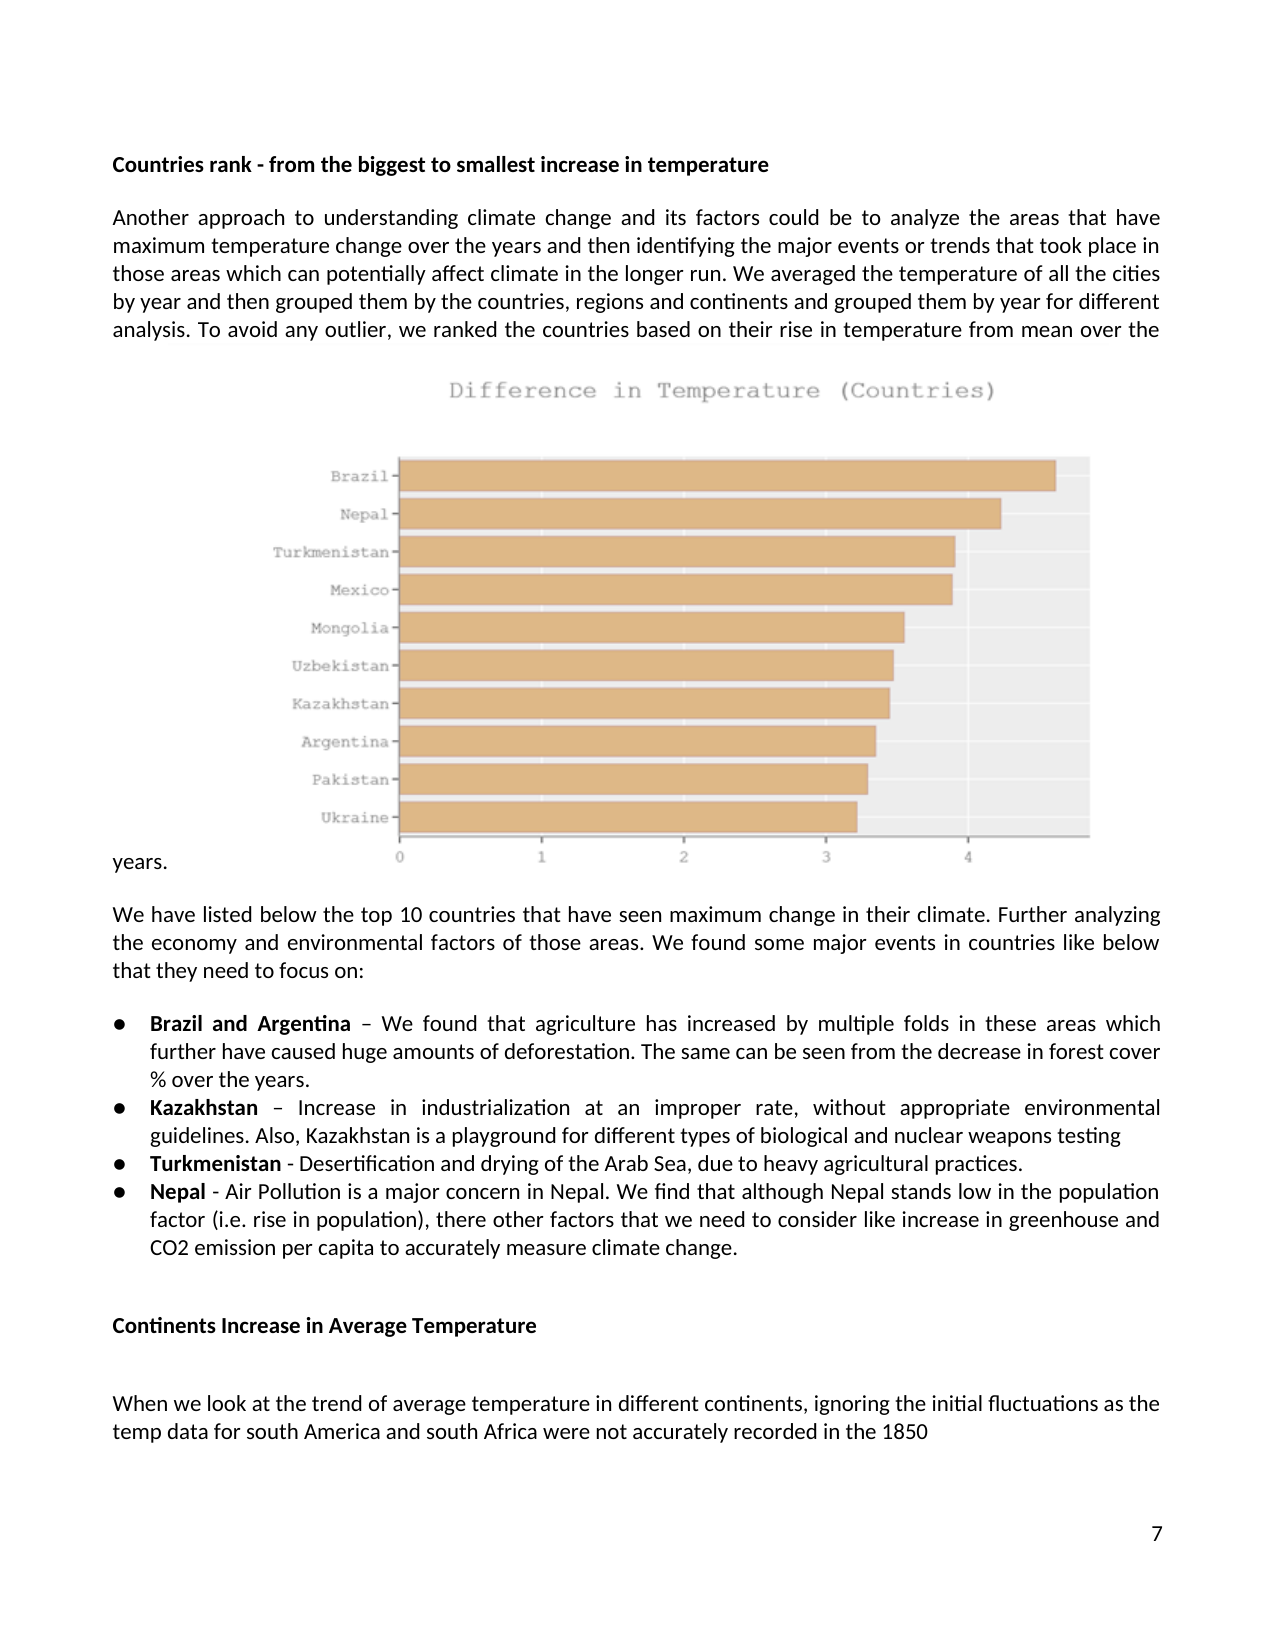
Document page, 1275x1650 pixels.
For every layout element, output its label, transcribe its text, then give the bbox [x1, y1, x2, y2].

list Brazil and Argentina – We found that agriculture has increased by multiple folds in these areas which further have caused huge amounts of deforestation. The same can be seen from the decrease in forest cover % over the years. [112, 1009, 1162, 1093]
picture [168, 343, 1110, 870]
text Countries rank - from the biggest to smallest increase in temperature [112, 150, 1162, 178]
list Kazakhstan – Increase in industrialization at an improper rate, without appropriate environmental guidelines. Also, Kazakhstan is a playground for different types of biological and nuclear weapons testing [112, 1093, 1162, 1149]
text When we look at the trend of average temperature in different continents, ignoring the initial fluctuations as the temp data for south America and south Africa were not accurately recorded in the 1850 [112, 1389, 1162, 1445]
text We have listed below the top 10 countries that have seen maximum change in their climate. Further analyzing the economy and environmental factors of those areas. We found some major events in countries like below that they need to focus on: [112, 900, 1162, 984]
list Nepal - Air Pollution is a major concern in Nepal. We find that although Nepal stands low in the population factor (i.e. rise in population), there other factors that we need to consider like increase in greenhouse and CO2 emission per capita to accurately measure climate change. [112, 1177, 1162, 1261]
list Turkmenistan - Desertification and drying of the Arab Sea, due to heavy agricultural practices. [112, 1149, 1162, 1177]
text Continents Increase in Average Temperature [112, 1311, 1162, 1339]
